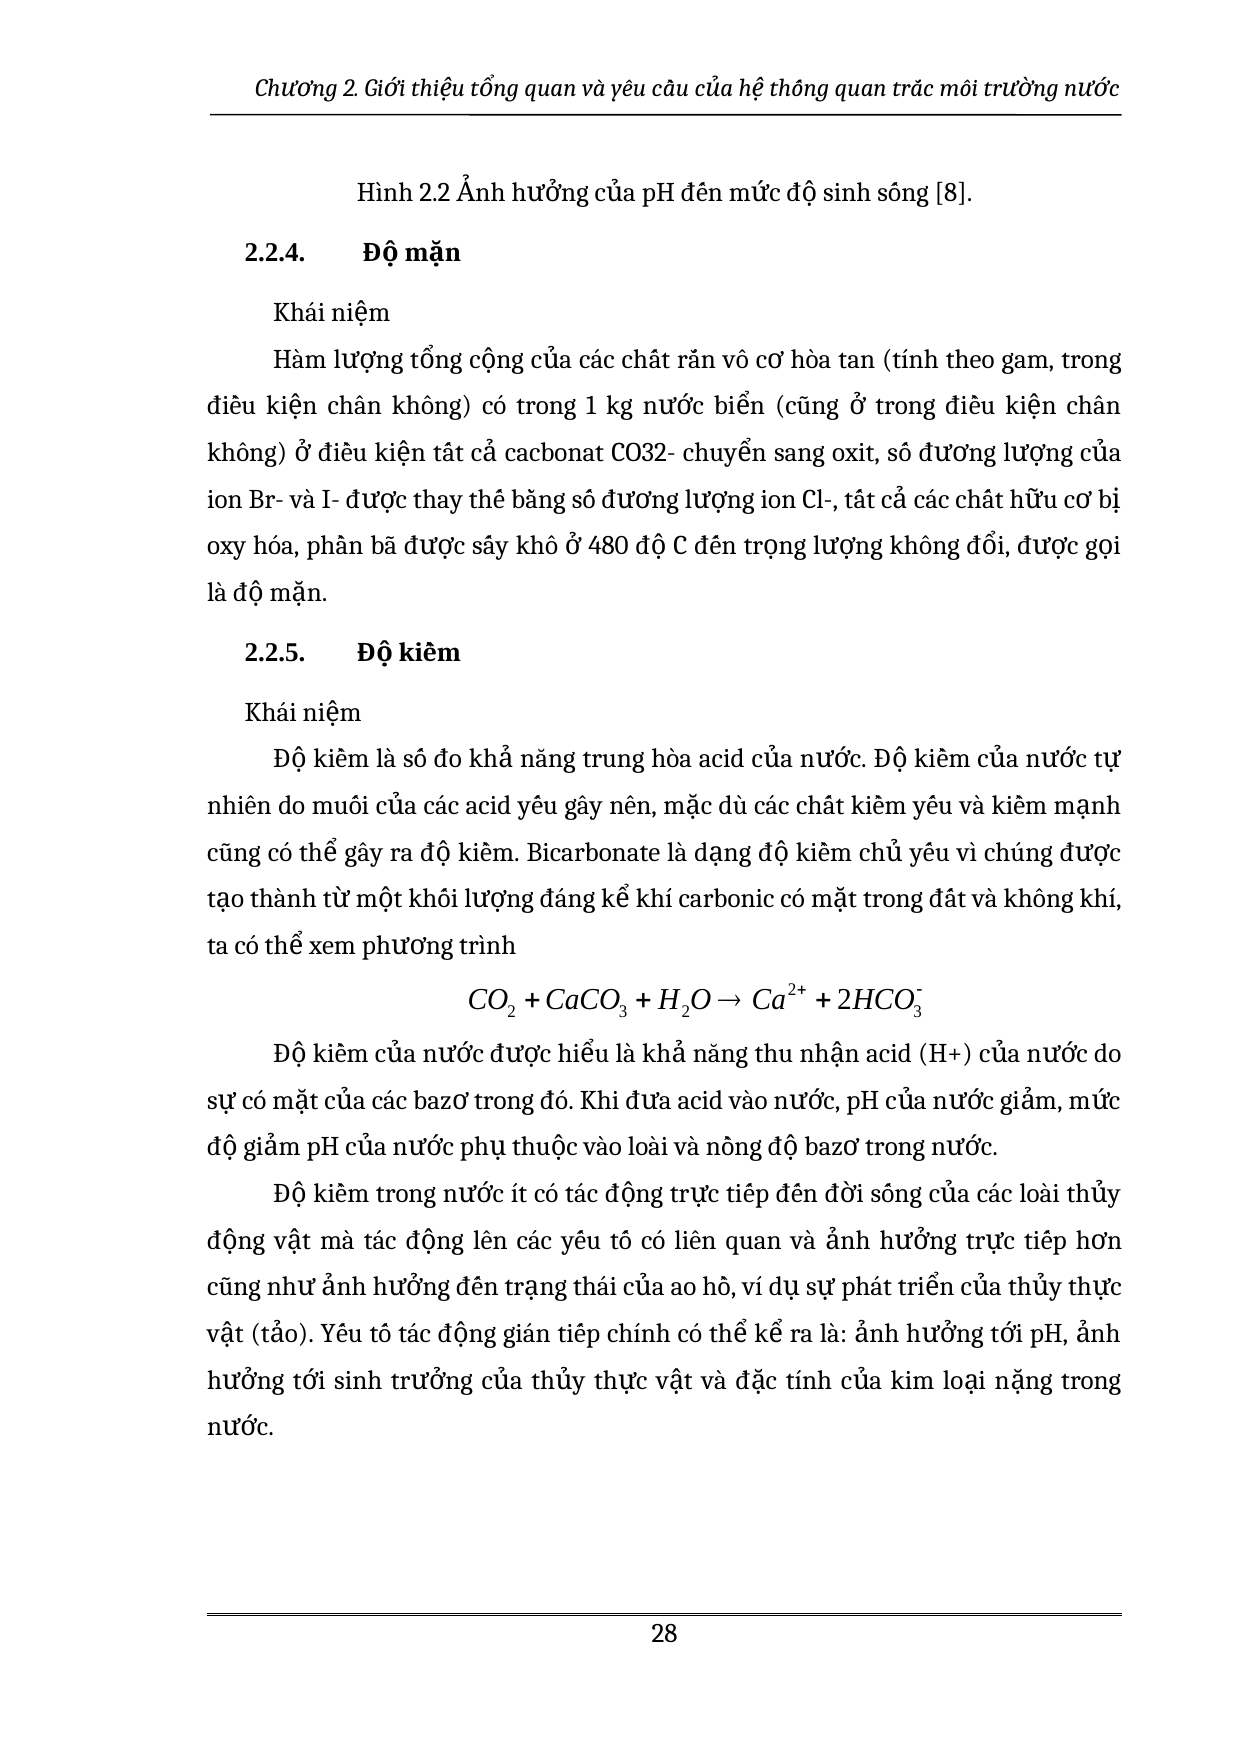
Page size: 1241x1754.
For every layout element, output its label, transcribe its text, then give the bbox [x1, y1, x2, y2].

subtitle Độ mặn [244, 236, 1122, 268]
text Hình 2.2 Ảnh hưởng của pH đến mức độ sinh sống [8]. [207, 177, 1122, 208]
text Khái niệm [207, 297, 1122, 328]
text Độ kiềm trong nước ít có tác động trực tiếp đến đời sống của các loài thủy động vật mà tác động lên các yếu tố có liên quan và ảnh hưởng trực tiếp hơn cũng như ảnh hưởng đến trạng thái của ao hồ, ví dụ sự phát triển của thủy thực vật (tảo). Yếu tố tác động gián tiếp chính có thể kể ra là: ảnh hưởng tới pH, ảnh hưởng tới sinh trưởng của thủy thực vật và đặc tính của kim loại nặng trong nước. [207, 1178, 1122, 1442]
text Độ kiềm của nước được hiểu là khả năng thu nhận acid (H+) của nước do sự có mặt của các bazơ trong đó. Khi đưa acid vào nước, pH của nước giảm, mức độ giảm pH của nước phụ thuộc vào loài và nồng độ bazơ trong nước. [207, 1038, 1122, 1162]
text Khái niệm [207, 697, 1122, 728]
text Hàm lượng tổng cộng của các chất rắn vô cơ hòa tan (tính theo gam, trong điều kiện chân không) có trong 1 kg nước biển (cũng ở trong điều kiện chân không) ở điều kiện tất cả cacbonat CO32- chuyển sang oxit, số đương lượng của ion Br- và I- được thay thế bằng số đương lượng ion Cl-, tất cả các chất hữu cơ bị oxy hóa, phần bã được sấy khô ở 480 độ C đến trọng lượng không đổi, được gọi là độ mặn. [207, 344, 1122, 608]
text Độ kiềm là số đo khả năng trung hòa acid của nước. Độ kiềm của nước tự nhiên do muối của các acid yếu gây nên, mặc dù các chất kiềm yếu và kiềm mạnh cũng có thể gây ra độ kiềm. Bicarbonate là dạng độ kiềm chủ yếu vì chúng được tạo thành từ một khối lượng đáng kể khí carbonic có mặt trong đất và không khí, ta có thể xem phương trình [207, 743, 1122, 961]
subtitle Độ kiềm [244, 636, 1122, 668]
